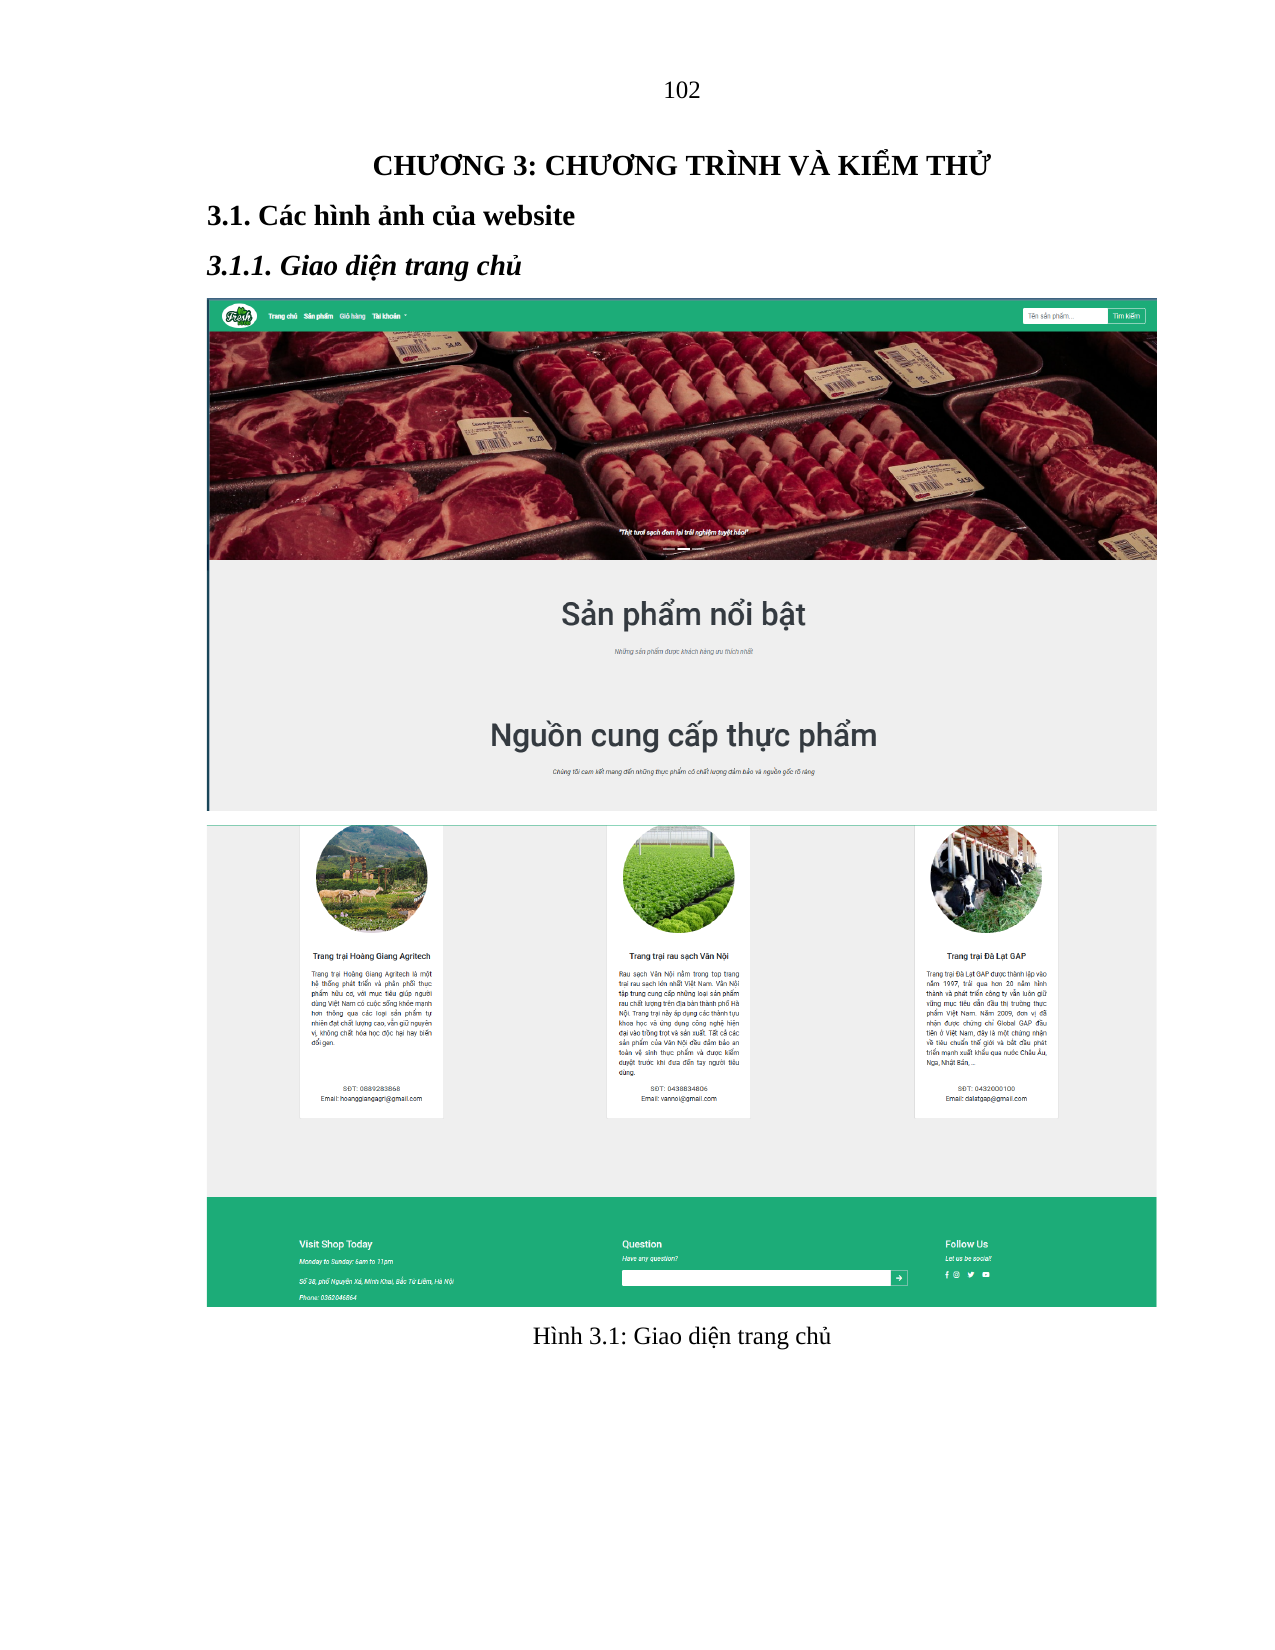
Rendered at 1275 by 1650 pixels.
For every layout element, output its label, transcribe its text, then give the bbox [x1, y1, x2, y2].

subtitle 3.1. Các hình ảnh của website [207, 198, 1157, 232]
subtitle 3.1.1. Giao diện trang chủ [207, 248, 1157, 282]
text Hình 3.1: Giao diện trang chủ [207, 1321, 1157, 1350]
picture [206, 825, 1157, 1307]
subtitle CHƯƠNG 3: CHƯƠNG TRÌNH VÀ KIỂM THỬ [207, 148, 1157, 181]
picture [206, 298, 1157, 811]
